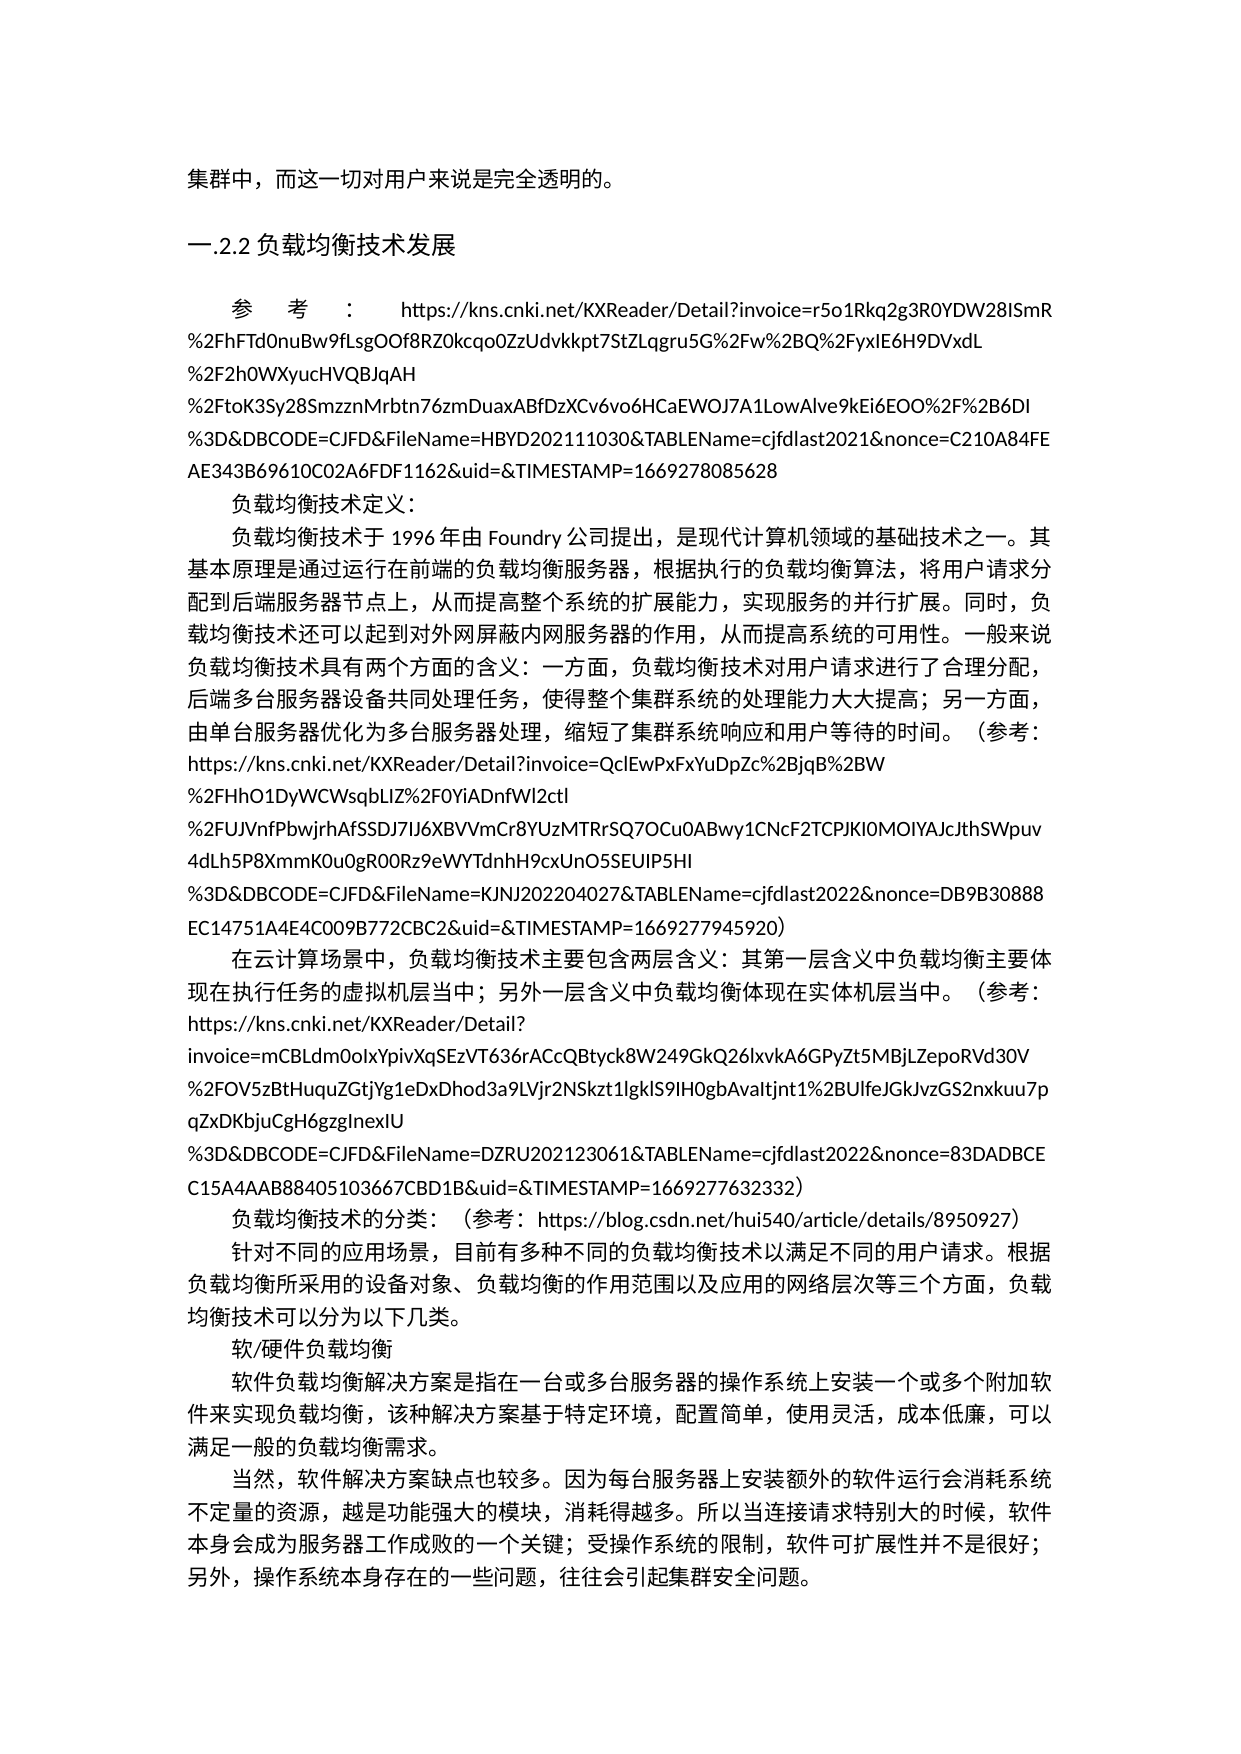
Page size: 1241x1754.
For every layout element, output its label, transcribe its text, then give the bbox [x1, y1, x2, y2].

text 针对不同的应用场景，目前有多种不同的负载均衡技术以满足不同的用户请求。根据负载均衡所采用的设备对象、负载均衡的作用范围以及应用的网络层次等三个方面，负载均衡技术可以分为以下几类。 [187, 1234, 1053, 1332]
text 负载均衡技术定义： [187, 487, 1053, 519]
text 在云计算场景中，负载均衡技术主要包含两层含义：其第一层含义中负载均衡主要体现在执行任务的虚拟机层当中；另外一层含义中负载均衡体现在实体机层当中。（参考：https://kns.cnki.net/KXReader/Detail?invoice=mCBLdm0oIxYpivXqSEzVT636rACcQBtyck8W249GkQ26lxvkA6GPyZt5MBjLZepoRVd30V%2FOV5zBtHuquZGtjYg1eDxDhod3a9LVjr2NSkzt1lgklS9IH0gbAvaItjnt1%2BUlfeJGkJvzGS2nxkuu7pqZxDKbjuCgH6gzgInexIU%3D&DBCODE=CJFD&FileName=DZRU202123061&TABLEName=cjfdlast2022&nonce=83DADBCEC15A4AAB88405103667CBD1B&uid=&TIMESTAMP=1669277632332） [187, 942, 1053, 1202]
text 负载均衡技术于1996年由Foundry公司提出，是现代计算机领域的基础技术之一。其基本原理是通过运行在前端的负载均衡服务器，根据执行的负载均衡算法，将用户请求分配到后端服务器节点上，从而提高整个系统的扩展能力，实现服务的并行扩展。同时，负载均衡技术还可以起到对外网屏蔽内网服务器的作用，从而提高系统的可用性。一般来说，负载均衡技术具有两个方面的含义：一方面，负载均衡技术对用户请求进行了合理分配，后端多台服务器设备共同处理任务，使得整个集群系统的处理能力大大提高；另一方面，由单台服务器优化为多台服务器处理，缩短了集群系统响应和用户等待的时间。（参考：https://kns.cnki.net/KXReader/Detail?invoice=QclEwPxFxYuDpZc%2BjqB%2BW%2FHhO1DyWCWsqbLIZ%2F0YiADnfWl2ctl%2FUJVnfPbwjrhAfSSDJ7IJ6XBVVmCr8YUzMTRrSQ7OCu0ABwy1CNcF2TCPJKI0MOIYAJcJthSWpuv4dLh5P8XmmK0u0gR00Rz9eWYTdnhH9cxUnO5SEUIP5HI%3D&DBCODE=CJFD&FileName=KJNJ202204027&TABLEName=cjfdlast2022&nonce=DB9B30888EC14751A4E4C009B772CBC2&uid=&TIMESTAMP=1669277945920） [187, 519, 1053, 942]
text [187, 162, 1053, 194]
text 参考：https://kns.cnki.net/KXReader/Detail?invoice=r5o1Rkq2g3R0YDW28ISmR%2FhFTd0nuBw9fLsgOOf8RZ0kcqo0ZzUdvkkpt7StZLqgru5G%2Fw%2BQ%2FyxIE6H9DVxdL%2F2h0WXyucHVQBJqAH%2FtoK3Sy28SmzznMrbtn76zmDuaxABfDzXCv6vo6HCaEWOJ7A1LowAlve9kEi6EOO%2F%2B6DI%3D&DBCODE=CJFD&FileName=HBYD202111030&TABLEName=cjfdlast2021&nonce=C210A84FEAE343B69610C02A6FDF1162&uid=&TIMESTAMP=1669278085628 [187, 292, 1053, 487]
text 负载均衡技术的分类：（参考：https://blog.csdn.net/hui540/article/details/8950927） [187, 1202, 1053, 1234]
text 软/硬件负载均衡 [187, 1332, 1053, 1364]
text 软件负载均衡解决方案是指在一台或多台服务器的操作系统上安装一个或多个附加软件来实现负载均衡，该种解决方案基于特定环境，配置简单，使用灵活，成本低廉，可以满足一般的负载均衡需求。 [187, 1364, 1053, 1462]
subtitle 负载均衡技术发展 [187, 211, 1053, 276]
text 当然，软件解决方案缺点也较多。因为每台服务器上安装额外的软件运行会消耗系统不定量的资源，越是功能强大的模块，消耗得越多。所以当连接请求特别大的时候，软件本身会成为服务器工作成败的一个关键；受操作系统的限制，软件可扩展性并不是很好；另外，操作系统本身存在的一些问题，往往会引起集群安全问题。 [187, 1462, 1053, 1592]
